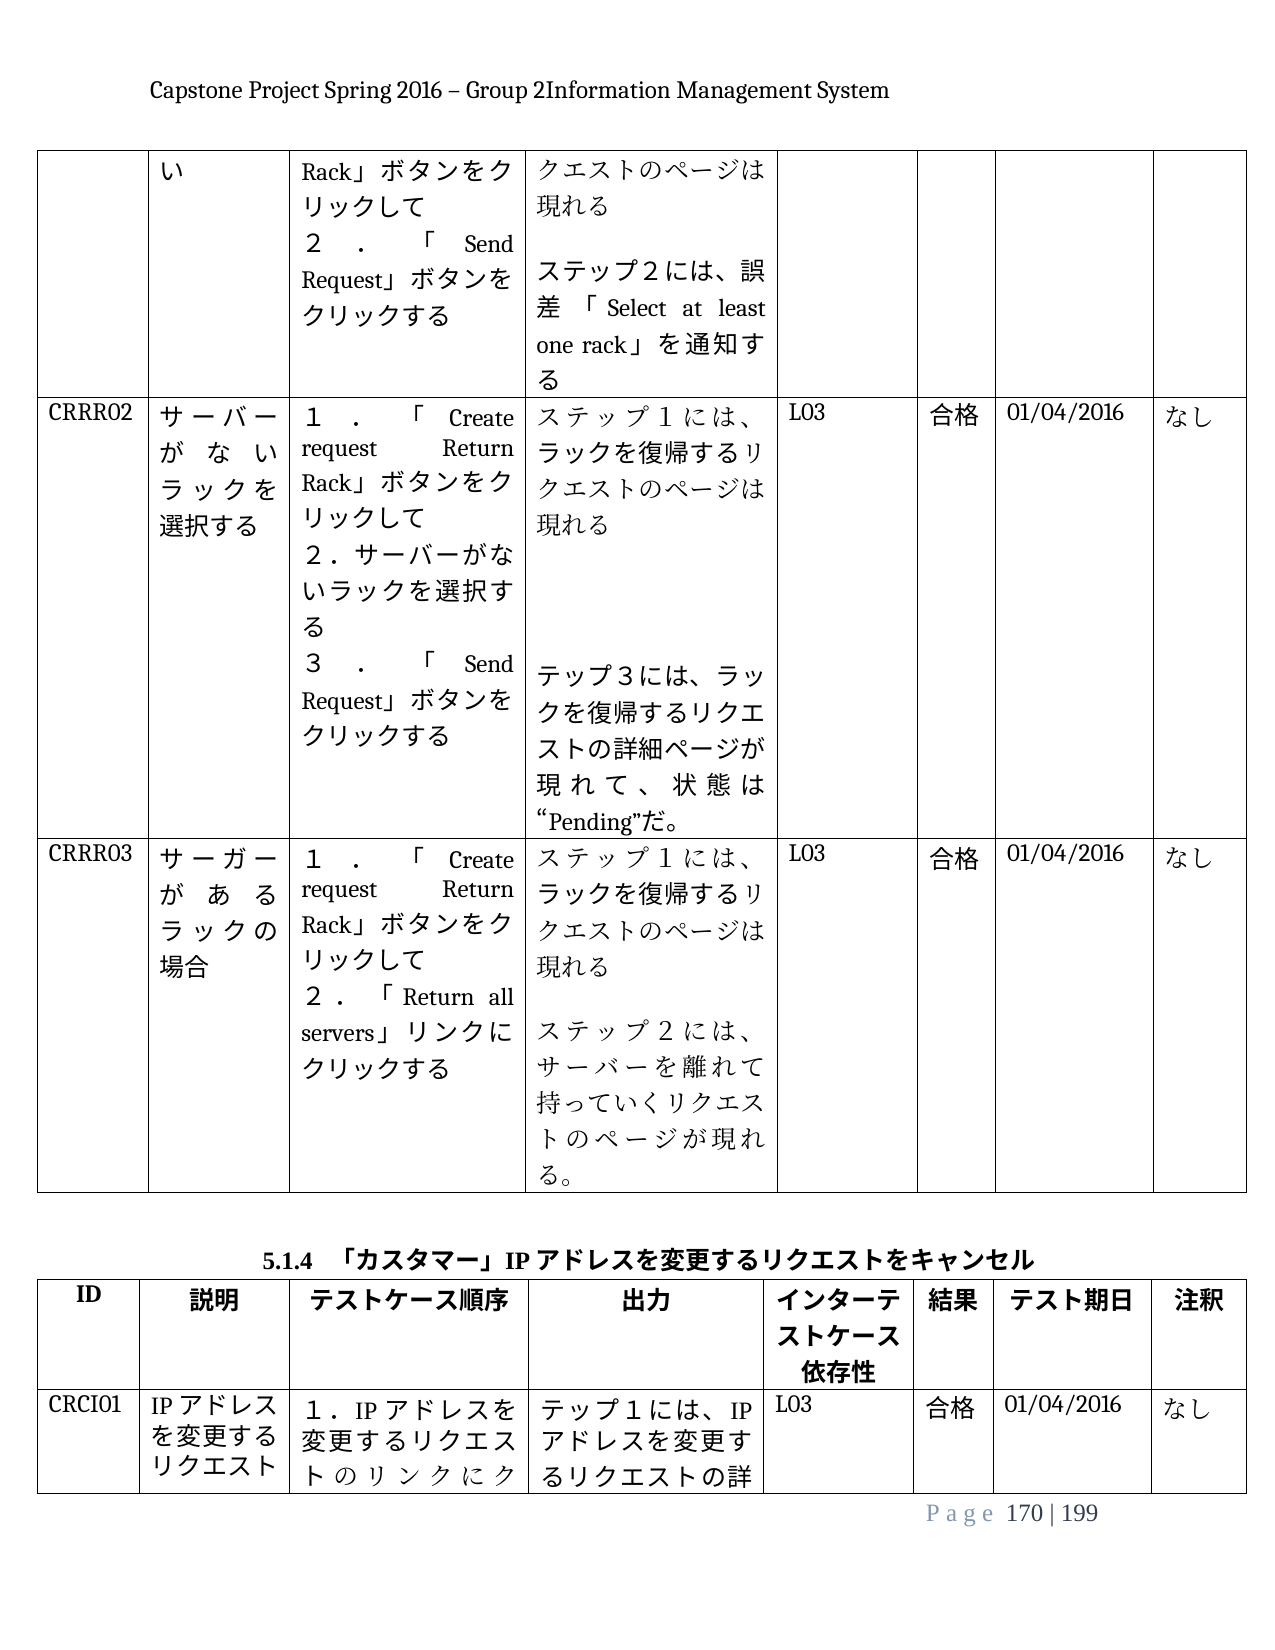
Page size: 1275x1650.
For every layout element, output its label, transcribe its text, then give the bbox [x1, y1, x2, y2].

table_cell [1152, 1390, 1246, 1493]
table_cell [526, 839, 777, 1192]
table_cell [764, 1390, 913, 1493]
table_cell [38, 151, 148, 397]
subtitle 「カスタマー」IPアドレスを変更するリクエストをキャンセル [262, 1240, 1125, 1277]
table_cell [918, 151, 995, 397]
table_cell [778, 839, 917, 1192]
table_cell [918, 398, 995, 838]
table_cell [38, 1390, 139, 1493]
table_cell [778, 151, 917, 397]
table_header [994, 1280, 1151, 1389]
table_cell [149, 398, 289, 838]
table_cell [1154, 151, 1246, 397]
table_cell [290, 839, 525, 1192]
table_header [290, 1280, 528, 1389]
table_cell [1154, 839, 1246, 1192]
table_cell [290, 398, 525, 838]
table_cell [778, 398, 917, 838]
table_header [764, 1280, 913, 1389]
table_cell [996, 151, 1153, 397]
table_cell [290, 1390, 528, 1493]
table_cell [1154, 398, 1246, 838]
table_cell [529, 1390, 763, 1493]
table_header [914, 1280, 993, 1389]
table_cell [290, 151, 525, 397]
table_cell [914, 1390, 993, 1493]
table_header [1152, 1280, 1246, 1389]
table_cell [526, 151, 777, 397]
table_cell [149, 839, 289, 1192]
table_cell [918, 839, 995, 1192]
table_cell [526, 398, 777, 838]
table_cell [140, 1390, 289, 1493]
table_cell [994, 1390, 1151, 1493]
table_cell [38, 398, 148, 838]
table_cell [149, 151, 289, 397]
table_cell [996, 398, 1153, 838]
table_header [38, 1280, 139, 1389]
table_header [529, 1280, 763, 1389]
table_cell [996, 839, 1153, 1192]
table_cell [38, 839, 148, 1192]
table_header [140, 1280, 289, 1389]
